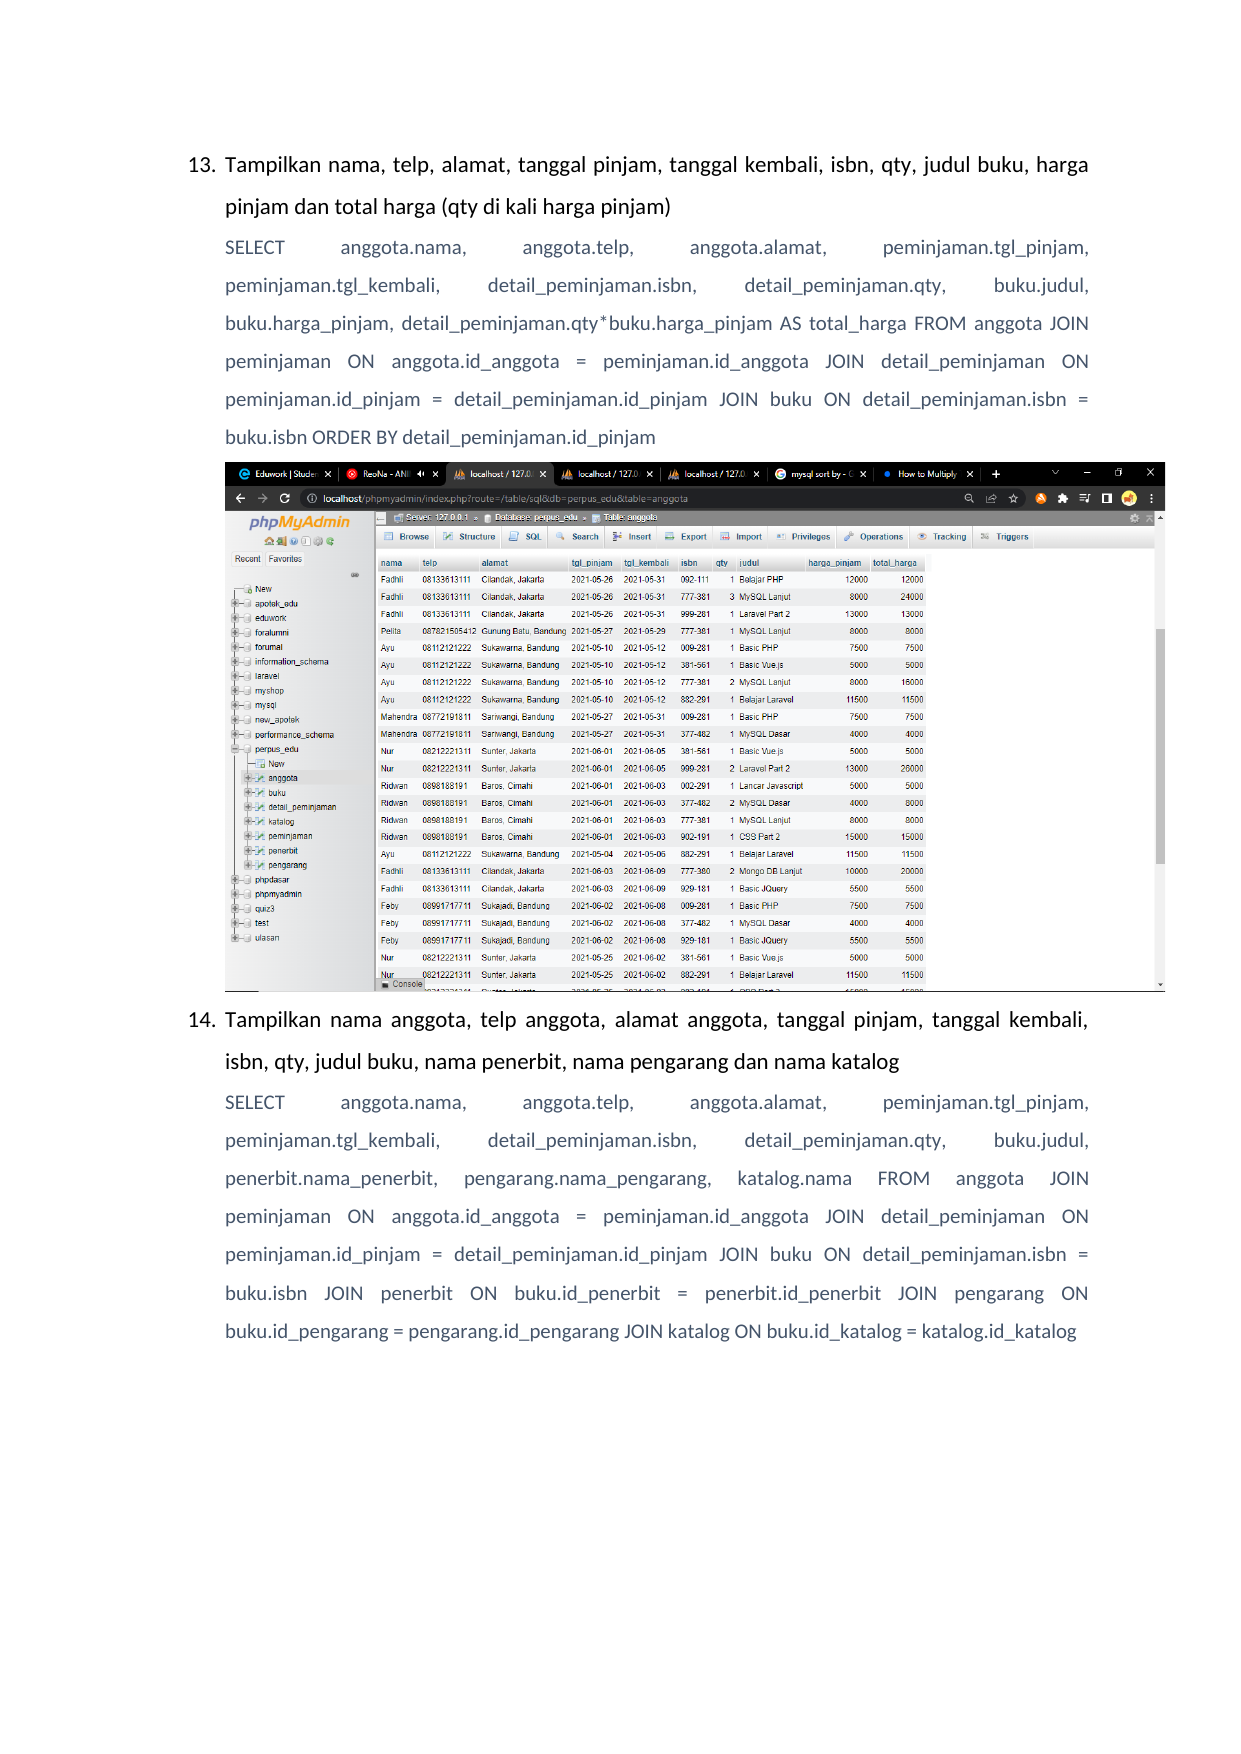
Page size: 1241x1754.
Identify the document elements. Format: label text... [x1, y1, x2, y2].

list SELECT anggota.nama, anggota.telp, anggota.alamat, peminjaman.tgl_pinjam, peminjaman.tgl_kembali, detail_peminjaman.isbn, detail_peminjaman.qty, buku.judul, buku.harga_pinjam, detail_peminjaman.qty*buku.harga_pinjam AS total_harga FROM anggota JOIN peminjaman ON anggota.id_anggota = peminjaman.id_anggota JOIN detail_peminjaman ON peminjaman.id_pinjam = detail_peminjaman.id_pinjam JOIN buku ON detail_peminjaman.isbn = buku.isbn ORDER BY detail_peminjaman.id_pinjam [225, 234, 1090, 450]
list Tampilkan nama, telp, alamat, tanggal pinjam, tanggal kembali, isbn, qty, judul buku, harga pinjam dan total harga (qty di kali harga pinjam) [187, 150, 1090, 220]
list Tampilkan nama anggota, telp anggota, alamat anggota, tanggal pinjam, tanggal kembali, isbn, qty, judul buku, nama penerbit, nama pengarang dan nama katalog [187, 1005, 1090, 1075]
list SELECT anggota.nama, anggota.telp, anggota.alamat, peminjaman.tgl_pinjam, peminjaman.tgl_kembali, detail_peminjaman.isbn, detail_peminjaman.qty, buku.judul, penerbit.nama_penerbit, pengarang.nama_pengarang, katalog.nama FROM anggota JOIN peminjaman ON anggota.id_anggota = peminjaman.id_anggota JOIN detail_peminjaman ON peminjaman.id_pinjam = detail_peminjaman.id_pinjam JOIN buku ON detail_peminjaman.isbn = buku.isbn JOIN penerbit ON buku.id_penerbit = penerbit.id_penerbit JOIN pengarang ON buku.id_pengarang = pengarang.id_pengarang JOIN katalog ON buku.id_katalog = katalog.id_katalog [225, 1089, 1090, 1343]
picture [225, 462, 1166, 992]
